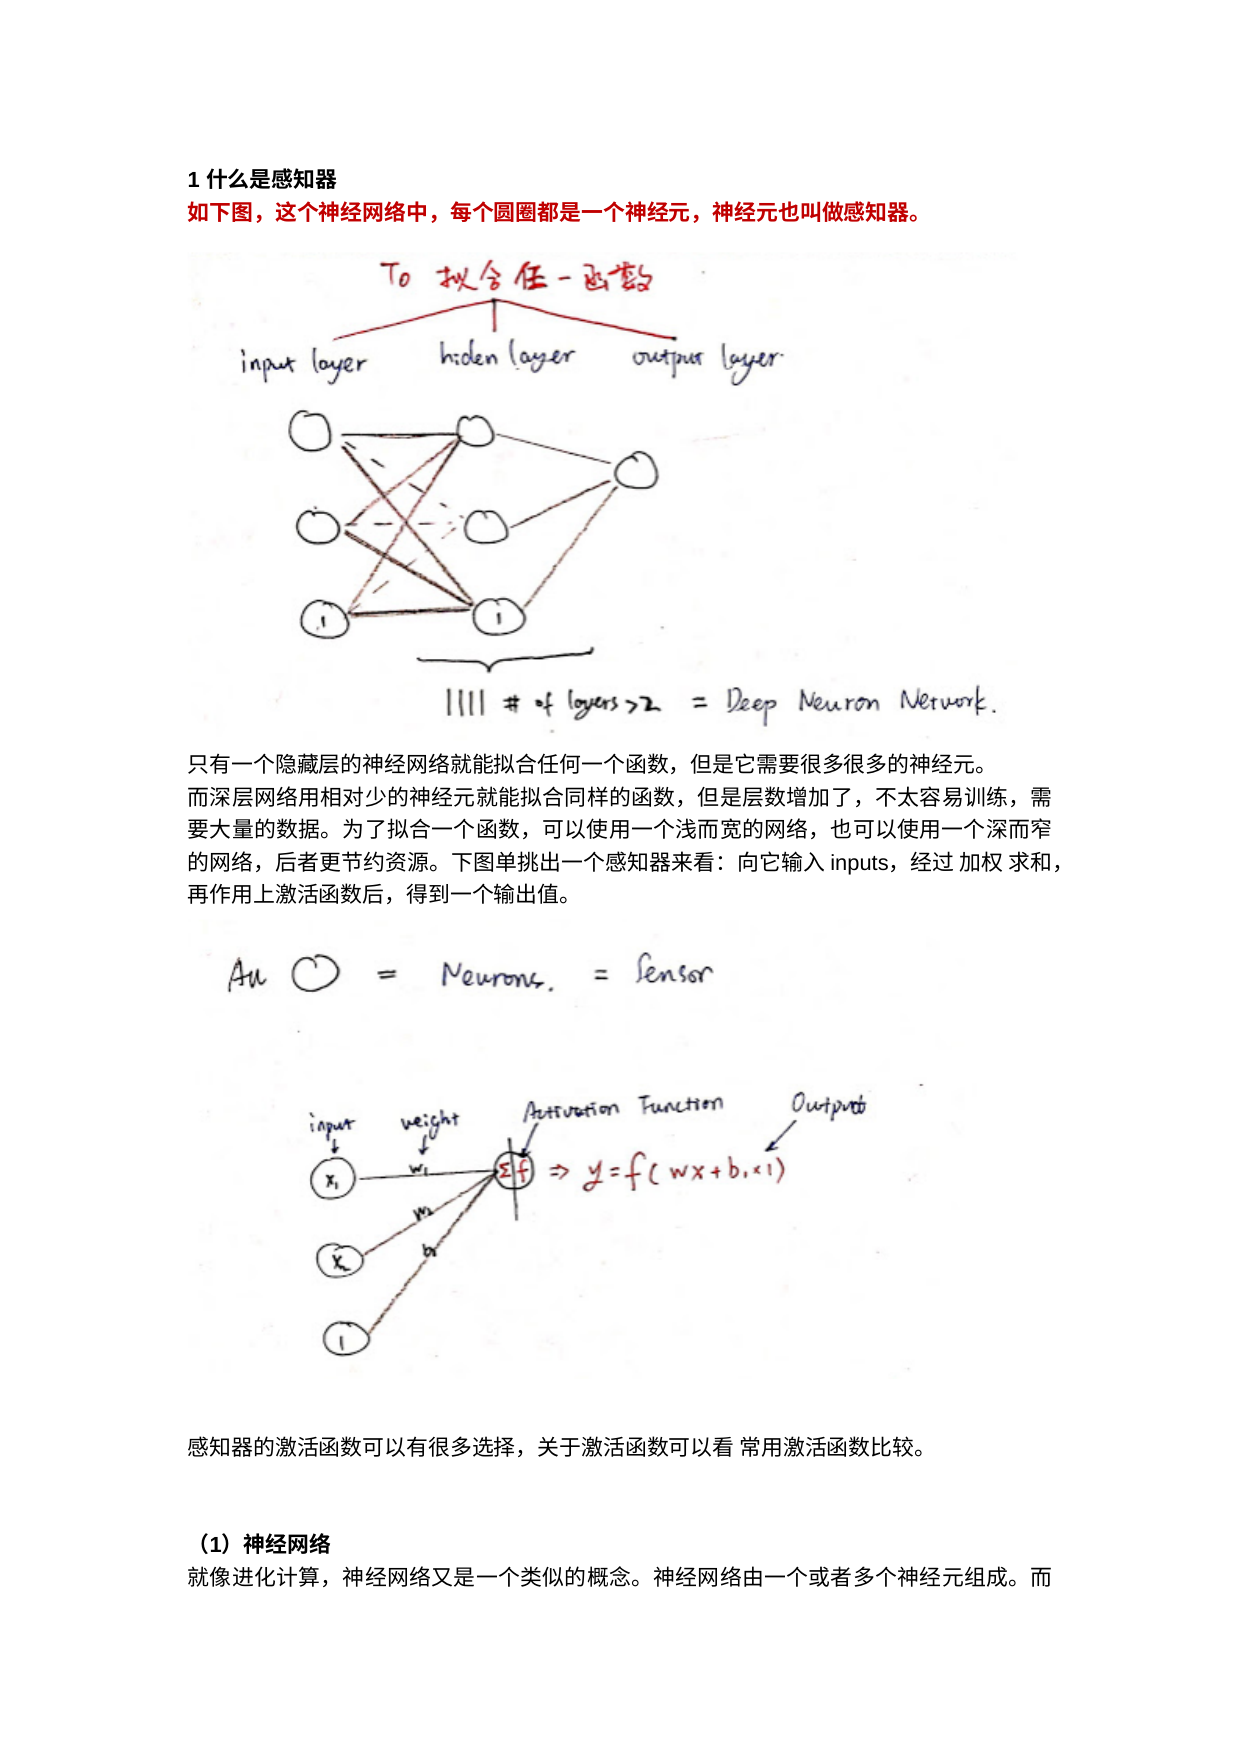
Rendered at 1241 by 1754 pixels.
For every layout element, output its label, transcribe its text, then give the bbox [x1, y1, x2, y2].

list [187, 1559, 1053, 1592]
list 只有一个隐藏层的神经网络就能拟合任何一个函数，但是它需要很多很多的神经元。 [187, 747, 1053, 779]
picture [187, 909, 1011, 1379]
picture [187, 227, 1030, 741]
list 而深层网络用相对少的神经元就能拟合同样的函数，但是层数增加了，不太容易训练，需要大量的数据。为了拟合一个函数，可以使用一个浅而宽的网络，也可以使用一个深而窄的网络，后者更节约资源。下图单挑出一个感知器来看：向它输入 inputs，经过 加权 求和，再作用上激活函数后，得到一个输出值。 [187, 779, 1053, 909]
list 1 什么是感知器 [187, 162, 1053, 194]
list 感知器的激活函数可以有很多选择，关于激活函数可以看 常用激活函数比较。 [187, 1429, 1053, 1462]
list 如下图，这个神经网络中，每个圆圈都是一个神经元，神经元也叫做感知器。 [187, 194, 1053, 227]
list （1）神经网络 [187, 1527, 1053, 1559]
